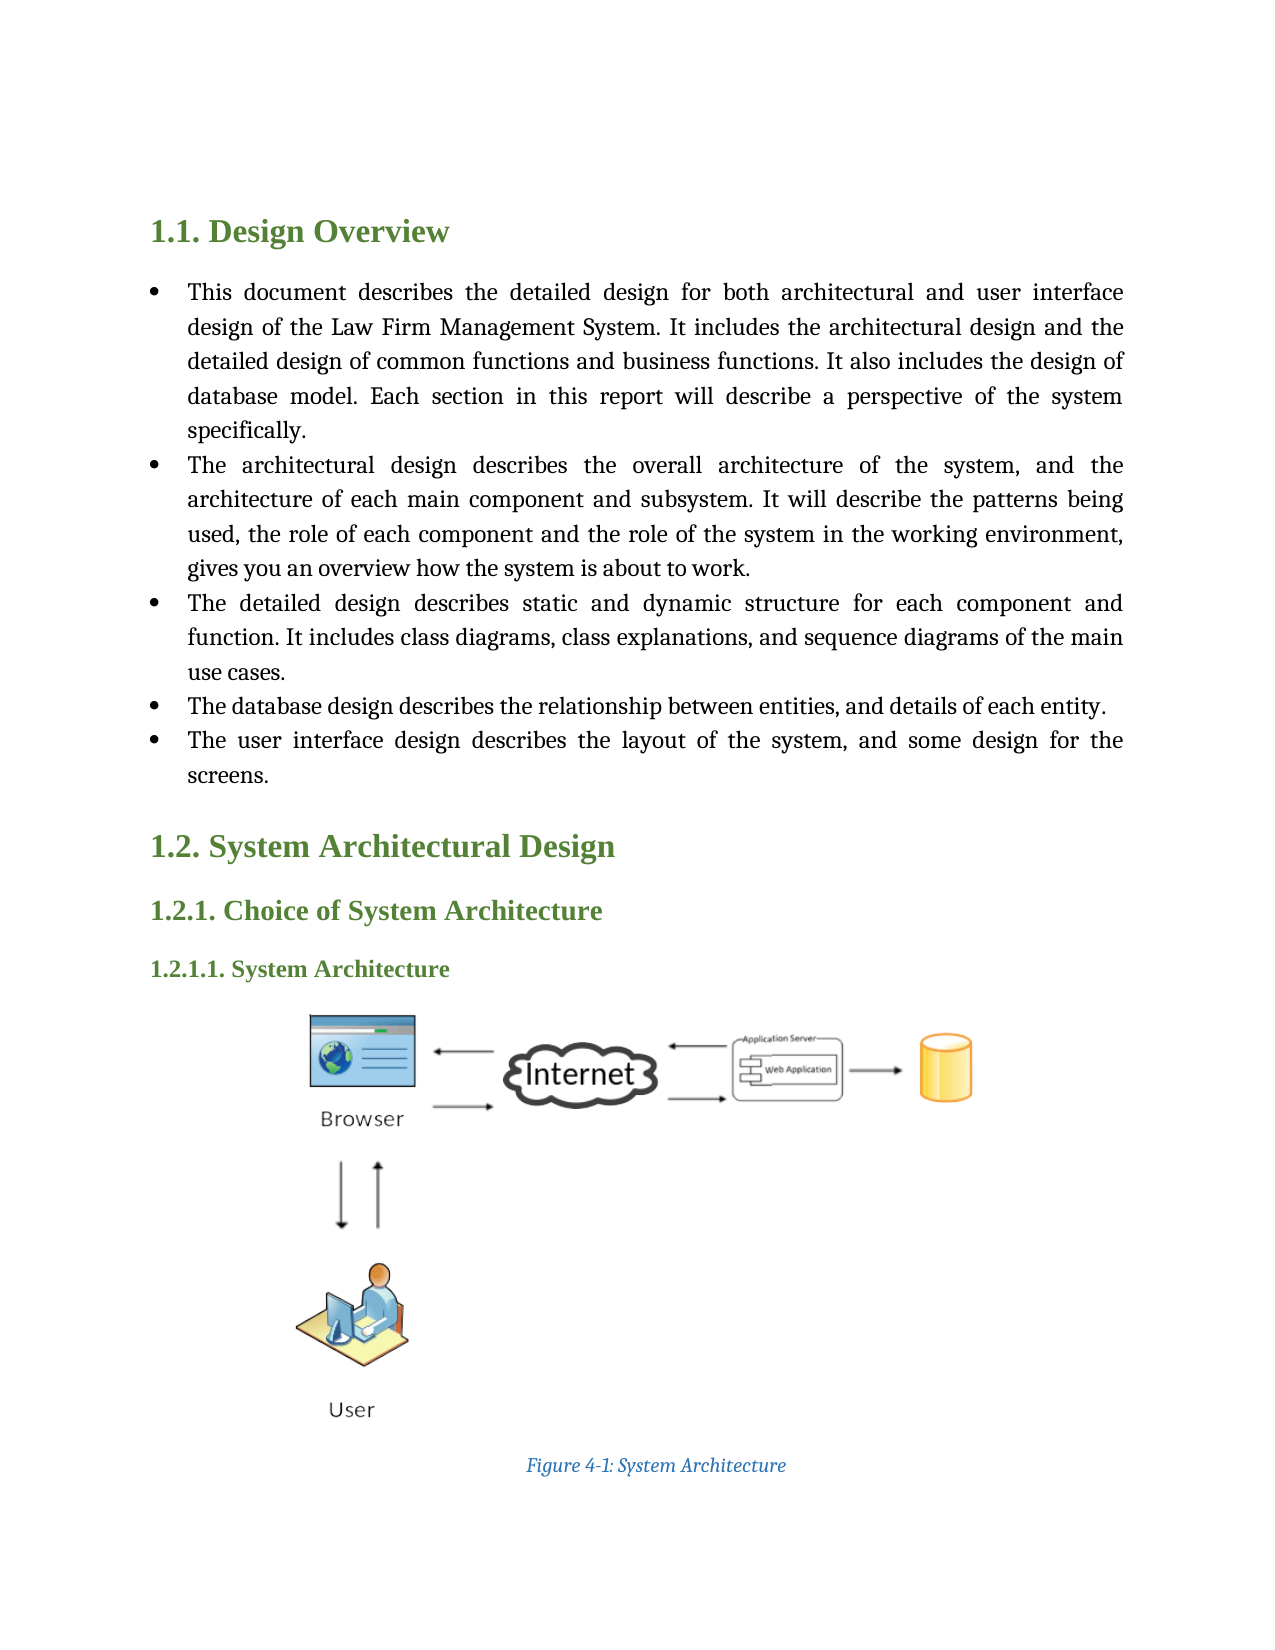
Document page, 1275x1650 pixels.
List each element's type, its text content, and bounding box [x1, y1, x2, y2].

text Figure 4-1: System Architecture [187, 1454, 1125, 1478]
list The database design describes the relationship between entities, and details of each entity. [150, 692, 1125, 721]
subtitle System Architectural Design [150, 827, 1125, 865]
subtitle Choice of System Architecture [150, 893, 1125, 927]
list The user interface design describes the layout of the system, and some design for the screens. [150, 726, 1125, 790]
list The architectural design describes the overall architecture of the system, and the architecture of each main component and subsystem. It will describe the patterns being used, the role of each component and the role of the system in the working environment, gives you an overview how the system is about to work. [150, 451, 1125, 583]
subtitle System Architecture [150, 954, 1125, 983]
list The detailed design describes static and dynamic structure for each component and function. It includes class diagrams, class explanations, and sequence diagrams of the main use cases. [150, 588, 1125, 686]
list This document describes the detailed design for both architectural and user interface design of the Law Firm Management System. It includes the architectural design and the detailed design of common functions and business functions. It also includes the design of database model. Each section in this report will describe a perspective of the system specifically. [150, 278, 1125, 445]
subtitle Design Overview [150, 211, 1125, 250]
